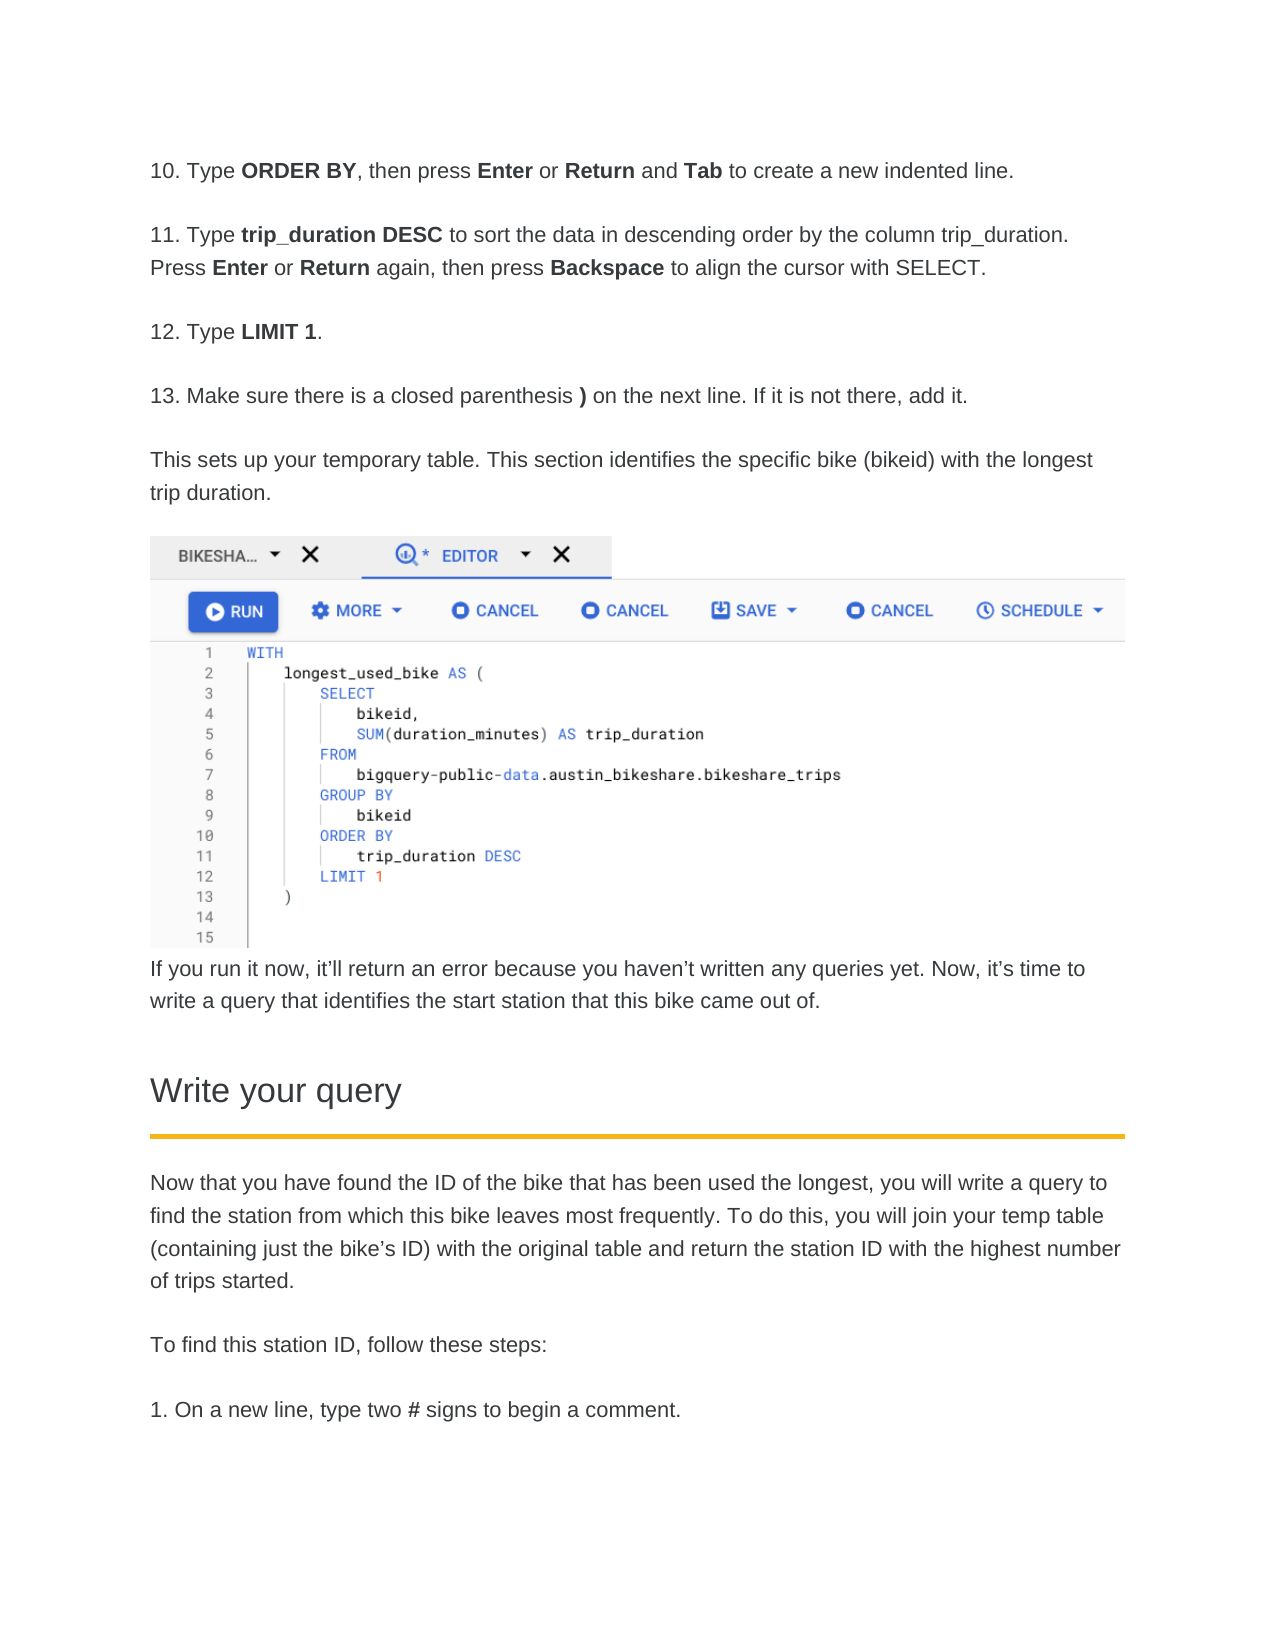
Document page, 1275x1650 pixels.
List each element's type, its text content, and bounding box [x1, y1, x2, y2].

text 12. Type LIMIT 1. [150, 311, 1125, 344]
text 1. On a new line, type two # signs to begin a comment. [150, 1389, 1125, 1422]
picture [150, 1134, 1125, 1139]
picture [150, 536, 1125, 948]
text Write your query [150, 1070, 1125, 1109]
text Now that you have found the ID of the bike that has been used the longest, you will write a query to find the station from which this bike leaves most frequently. To do this, you will join your temp table (containing just the bike’s ID) with the original table and return the station ID with the highest number of trips started. [150, 1162, 1125, 1293]
text If you run it now, it’ll return an error because you haven’t written any queries yet. Now, it’s time to write a query that identifies the start station that this bike came out of. [150, 948, 1125, 1013]
text 13. Make sure there is a closed parenthesis ) on the next line. If it is not there, add it. [150, 375, 1125, 408]
text 10. Type ORDER BY, then press Enter or Return and Tab to create a new indented line. [150, 150, 1125, 183]
text This sets up your temporary table. This section identifies the specific bike (bikeid) with the longest trip duration. [150, 439, 1125, 505]
text 11. Type trip_duration DESC to sort the data in descending order by the column trip_duration. Press Enter or Return again, then press Backspace to align the cursor with SELECT. [150, 214, 1125, 280]
text To find this station ID, follow these steps: [150, 1325, 1125, 1358]
